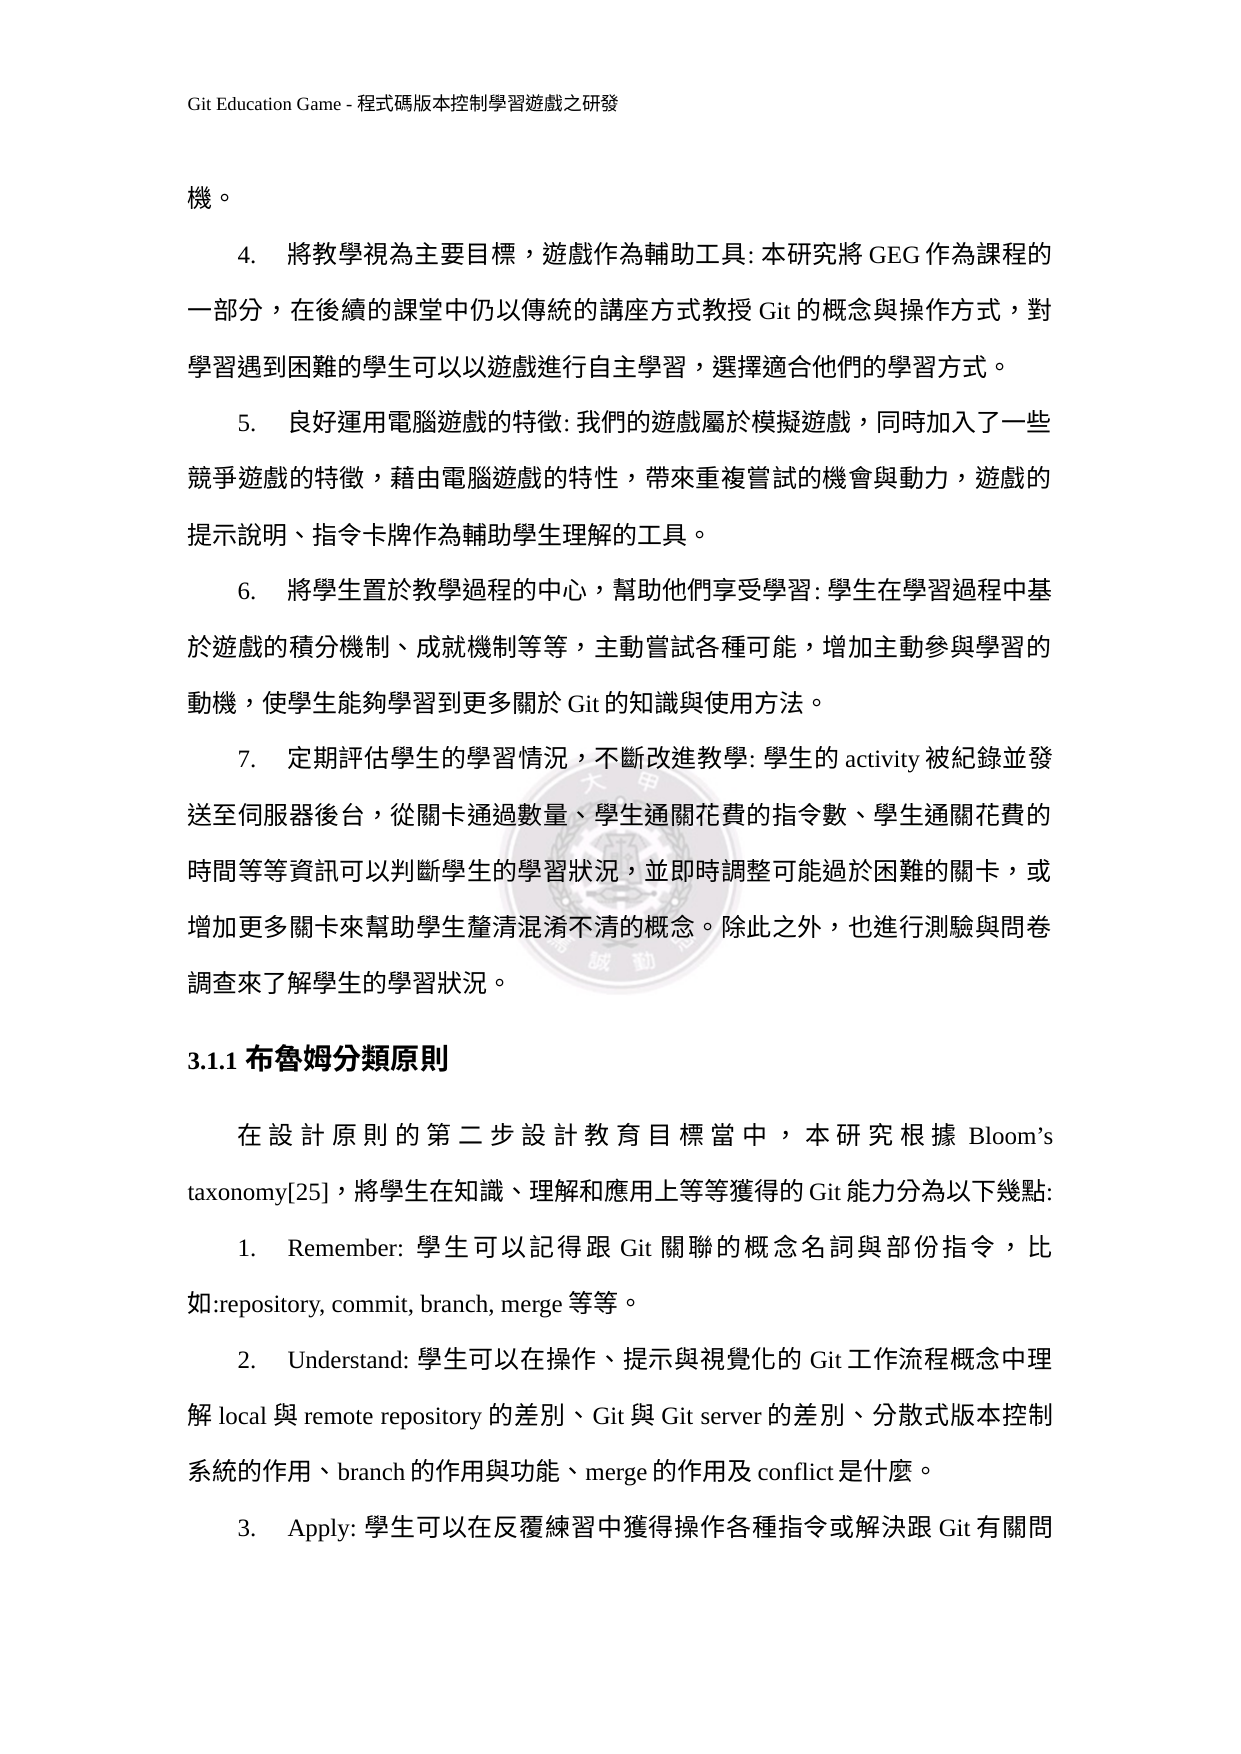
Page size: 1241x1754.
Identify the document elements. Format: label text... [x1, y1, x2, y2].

text 7. 定期評估學生的學習情況，不斷改進教學: 學生的activity被紀錄並發送至伺服器後台，從關卡通過數量、學生通關花費的指令數、學生通關花費的時間等等資訊可以判斷學生的學習狀況，並即時調整可能過於困難的關卡，或增加更多關卡來幫助學生釐清混淆不清的概念。除此之外，也進行測驗與問卷調查來了解學生的學習狀況。 [187, 738, 1053, 1001]
text 4. 將教學視為主要目標，遊戲作為輔助工具: 本研究將GEG作為課程的一部分，在後續的課堂中仍以傳統的講座方式教授Git的概念與操作方式，對學習遇到困難的學生可以以遊戲進行自主學習，選擇適合他們的學習方式。 [187, 234, 1053, 384]
text 6. 將學生置於教學過程的中心，幫助他們享受學習: 學生在學習過程中基於遊戲的積分機制、成就機制等等，主動嘗試各種可能，增加主動參與學習的動機，使學生能夠學習到更多關於Git的知識與使用方法。 [187, 570, 1053, 720]
text 2. Understand: 學生可以在操作、提示與視覺化的Git工作流程概念中理解local與remote repository的差別、Git與Git server的差別、分散式版本控制系統的作用、branch的作用與功能、merge的作用及conflict是什麼。 [187, 1339, 1053, 1489]
list 布魯姆分類原則 [187, 1019, 1053, 1094]
text 在設計原則的第二步設計教育目標當中，本研究根據Bloom’s taxonomy[25]，將學生在知識、理解和應用上等等獲得的Git能力分為以下幾點: [187, 1115, 1053, 1209]
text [187, 178, 1053, 216]
text 5. 良好運用電腦遊戲的特徵: 我們的遊戲屬於模擬遊戲，同時加入了一些競爭遊戲的特徵，藉由電腦遊戲的特性，帶來重複嘗試的機會與動力，遊戲的提示說明、指令卡牌作為輔助學生理解的工具。 [187, 402, 1053, 552]
text 1. Remember: 學生可以記得跟Git關聯的概念名詞與部份指令，比如:repository, commit, branch, merge等等。 [187, 1227, 1053, 1321]
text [187, 1507, 1053, 1544]
